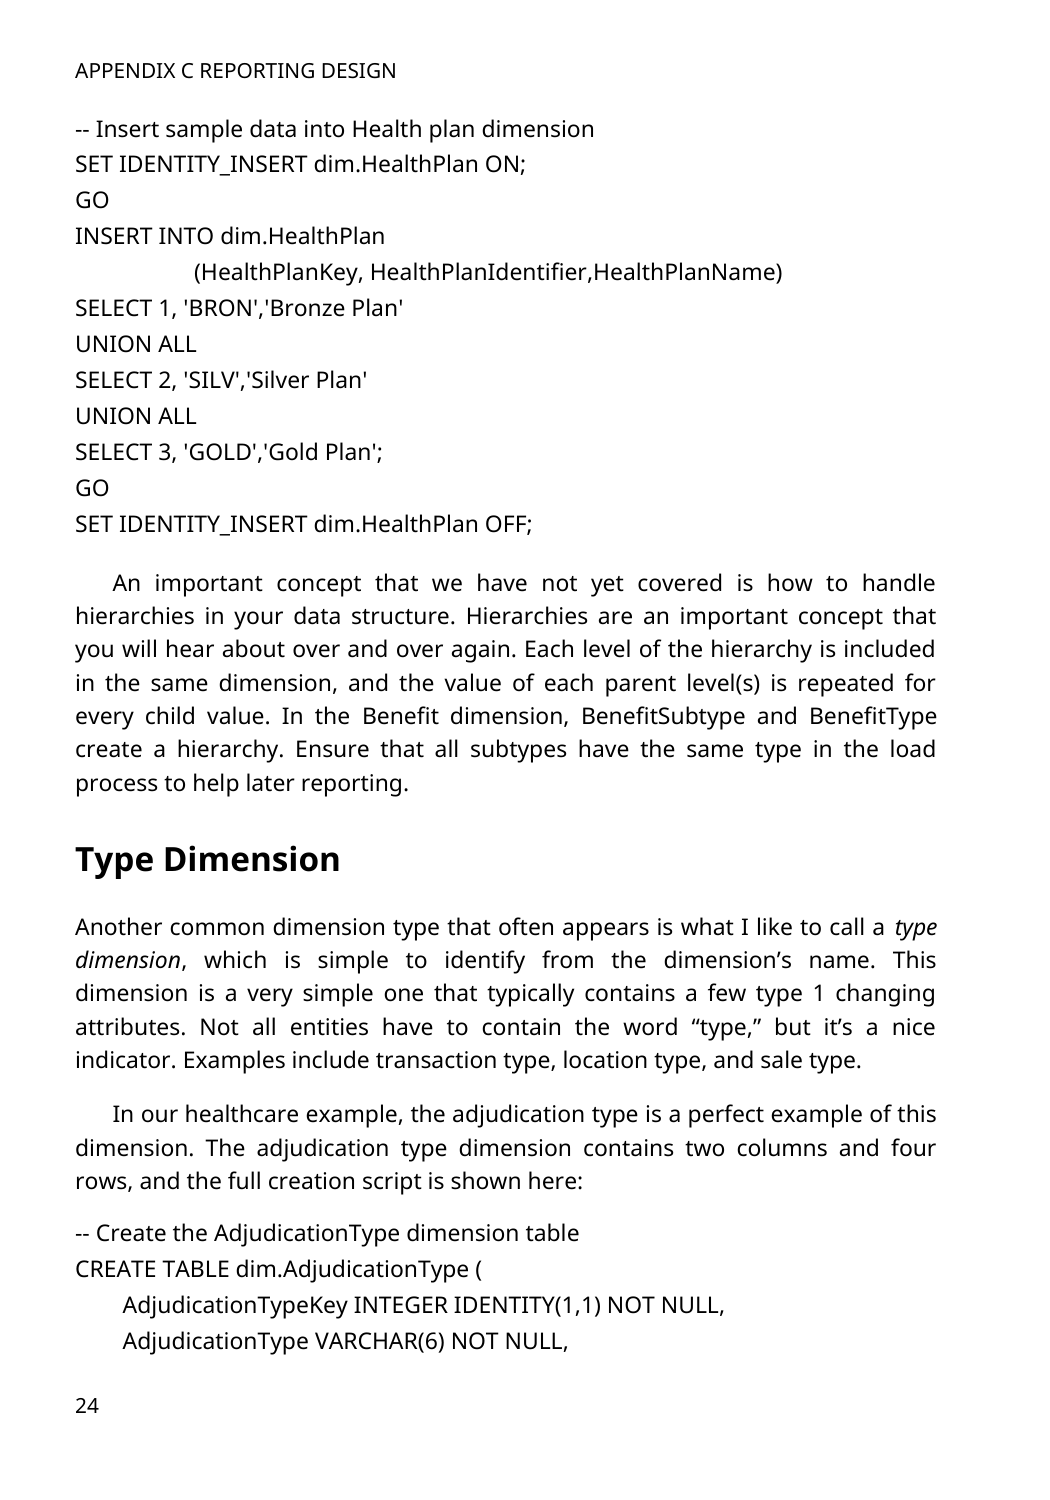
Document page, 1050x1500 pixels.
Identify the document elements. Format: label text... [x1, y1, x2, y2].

text Another common dimension type that often appears is what I like to call a type dimension, which is simple to identify from the dimension’s name. This dimension is a very simple one that typically contains a few type 1 changing attributes. Not all entities have to contain the word “type,” but it’s a nice indicator. Examples include transaction type, location type, and sale type. [75, 908, 937, 1075]
text UNION ALL [75, 400, 937, 431]
text GO [75, 184, 937, 216]
text In our healthcare example, the adjudication type is a perfect example of this dimension. The adjudication type dimension contains two columns and four rows, and the full creation script is shown here: [75, 1096, 937, 1196]
text An important concept that we have not yet covered is how to handle hierarchies in your data structure. Hierarchies are an important concept that you will hear about over and over again. Each level of the hierarchy is included in the same dimension, and the value of each parent level(s) is repeated for every child value. In the Benefit dimension, BenefitSubtype and BenefitType create a hierarchy. Ensure that all subtypes have the same type in the load process to help later reporting. [75, 564, 937, 798]
text SELECT 1, 'BRON','Bronze Plan' [75, 292, 937, 323]
text SET IDENTITY_INSERT dim.HealthPlan OFF; [75, 508, 937, 539]
text -- Insert sample data into Health plan dimension [75, 112, 937, 144]
text -- Create the AdjudicationType dimension table [75, 1217, 937, 1248]
text AdjudicationTypeKey INTEGER IDENTITY(1,1) NOT NULL, [75, 1289, 937, 1320]
text (HealthPlanKey, HealthPlanIdentifier,HealthPlanName) [75, 256, 937, 287]
text INSERT INTO dim.HealthPlan [75, 220, 937, 252]
text SELECT 3, 'GOLD','Gold Plan'; [75, 436, 937, 467]
text GO [75, 472, 937, 503]
text SET IDENTITY_INSERT dim.HealthPlan ON; [75, 148, 937, 180]
subtitle Type Dimension [75, 835, 937, 881]
text SELECT 2, 'SILV','Silver Plan' [75, 364, 937, 395]
text UNION ALL [75, 328, 937, 359]
text AdjudicationType VARCHAR(6) NOT NULL, [75, 1324, 937, 1356]
text CREATE TABLE dim.AdjudicationType ( [75, 1253, 937, 1284]
